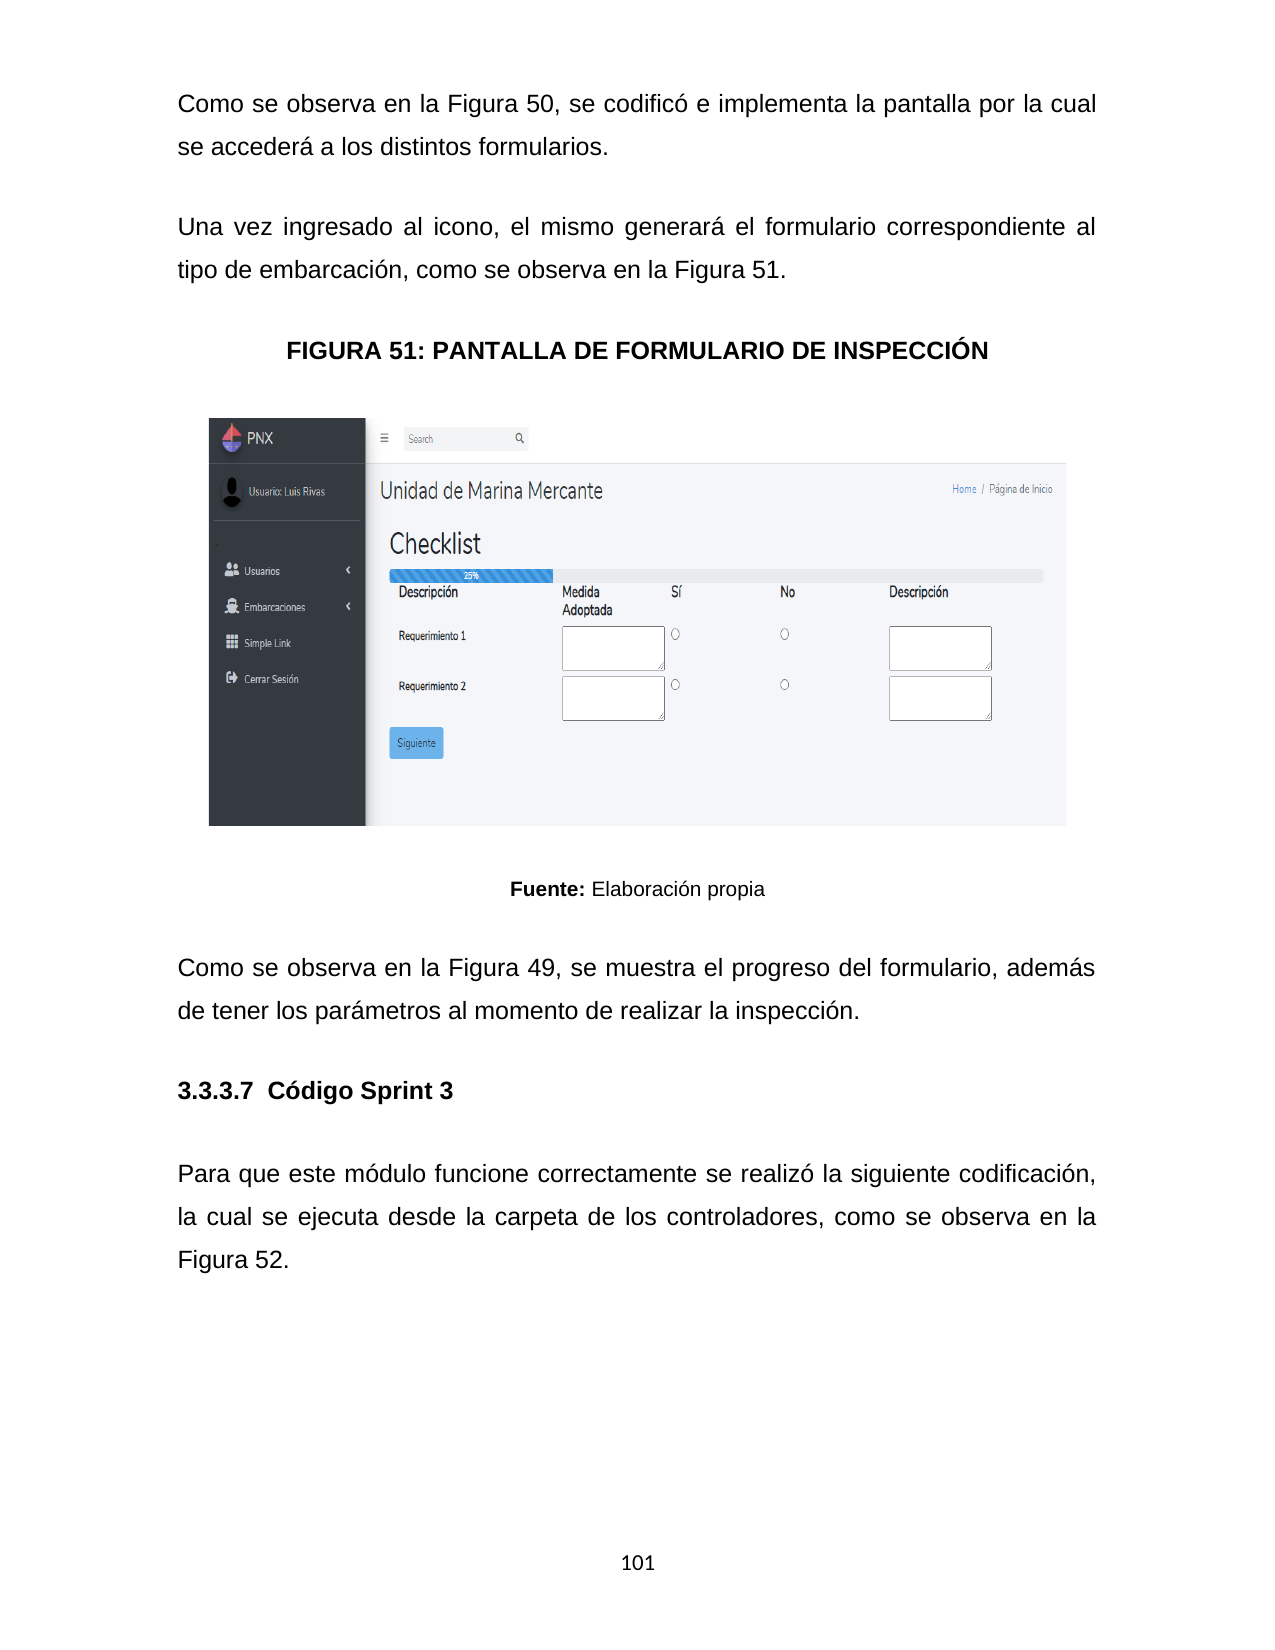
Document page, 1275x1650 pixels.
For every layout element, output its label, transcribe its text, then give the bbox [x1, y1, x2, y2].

text Una vez ingresado al icono, el mismo generará el formulario correspondiente al tipo de embarcación, como se observa en la Figura 51. [177, 212, 1098, 284]
picture [208, 418, 1067, 826]
text FIGURA 51: PANTALLA DE FORMULARIO DE INSPECCIÓN [177, 336, 1098, 365]
text Para que este módulo funcione correctamente se realizó la siguiente codificación, la cual se ejecuta desde la carpeta de los controladores, como se observa en la Figura 52. [177, 1159, 1098, 1274]
list Código Sprint 3 [177, 1076, 1098, 1105]
text Como se observa en la Figura 49, se muestra el progreso del formulario, además de tener los parámetros al momento de realizar la inspección. [177, 952, 1098, 1024]
text Fuente: Elaboración propia [177, 877, 1098, 901]
text Como se observa en la Figura 50, se codificó e implementa la pantalla por la cual se accederá a los distintos formularios. [177, 89, 1098, 161]
